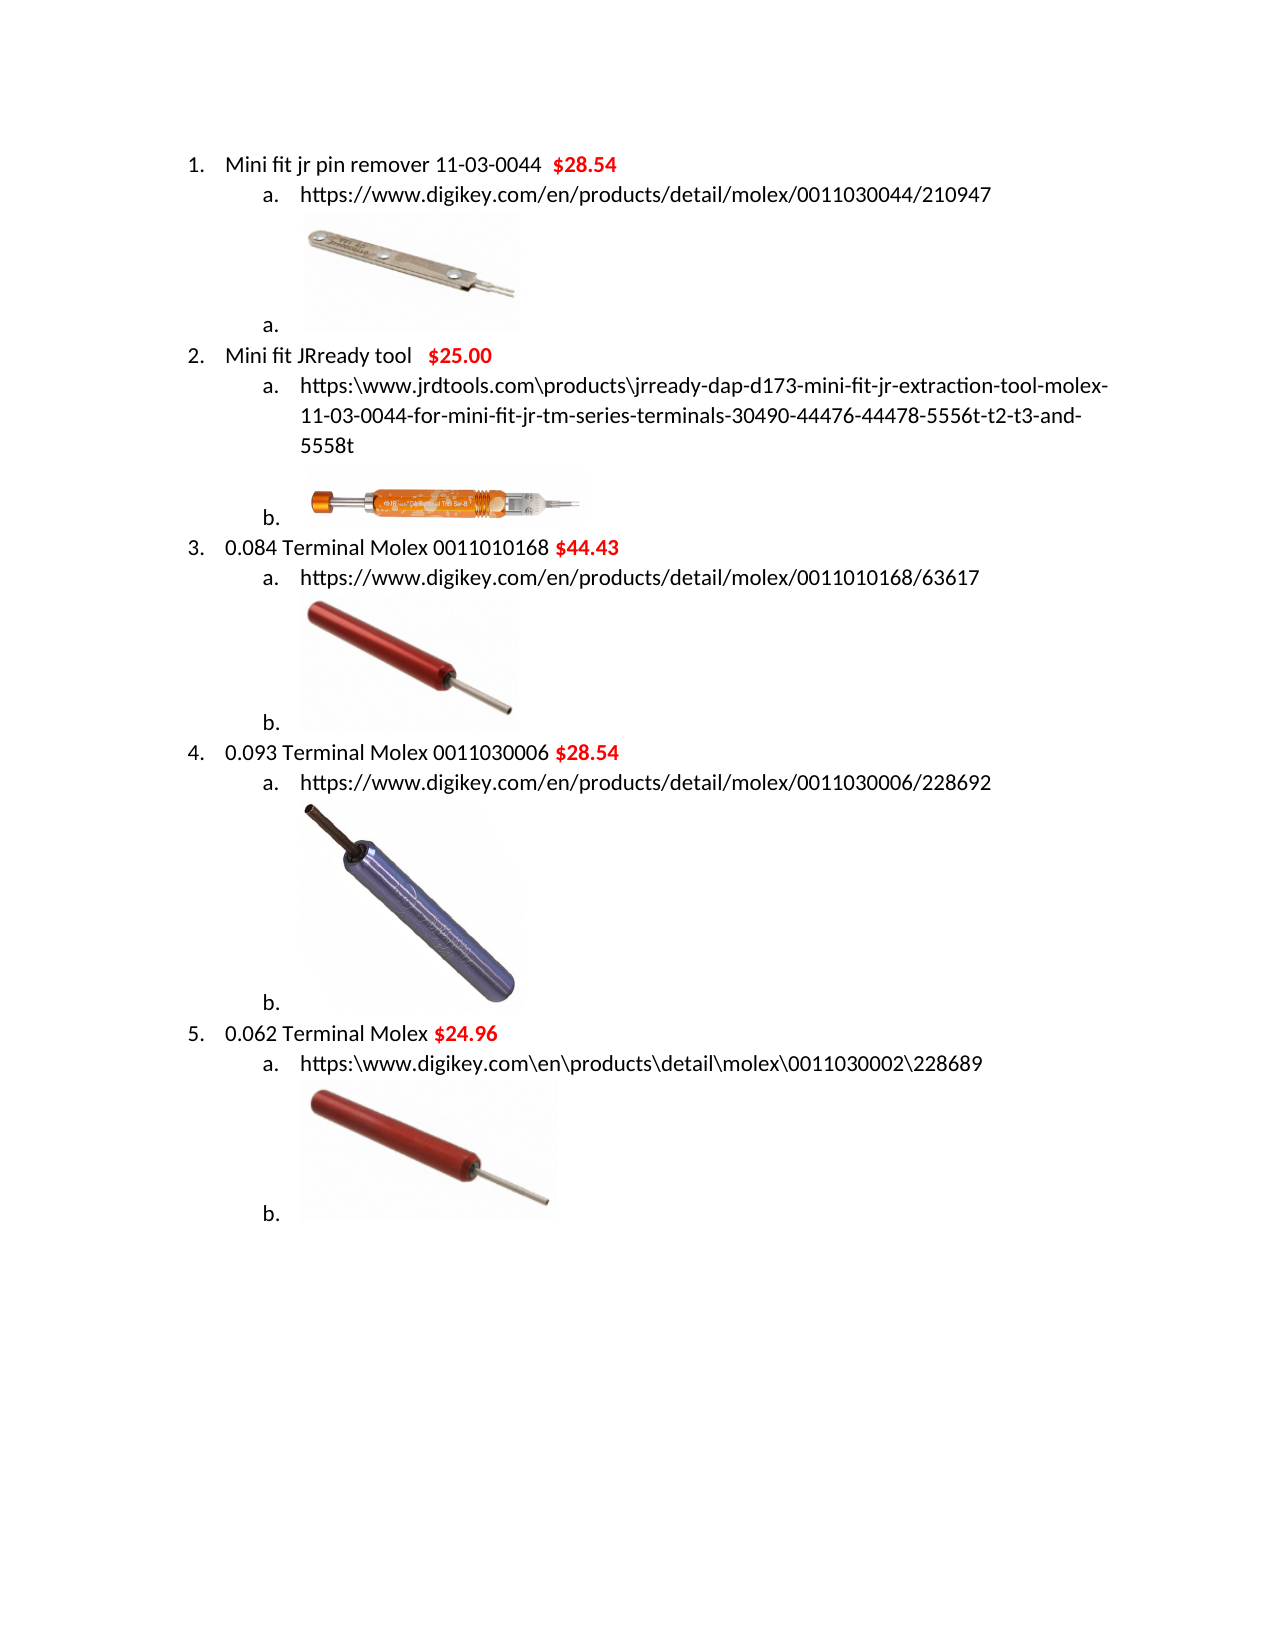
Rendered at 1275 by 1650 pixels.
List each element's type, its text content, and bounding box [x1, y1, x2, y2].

picture [300, 1079, 559, 1221]
list https://www.digikey.com/en/products/detail/molex/0011030006/228692 [262, 768, 1125, 796]
picture [309, 467, 585, 525]
list https:\www.jrdtools.com\products\jrready-dap-d173-mini-fit-jr-extraction-tool-molex-11-03-0044-for-mini-fit-jr-tm-series-terminals-30490-44476-44478-5556t-t2-t3-and-5558t [262, 371, 1125, 459]
picture [300, 593, 519, 731]
list Mini fit jr pin remover 11-03-0044 $28.54 [187, 150, 1125, 178]
picture [300, 798, 524, 1011]
list https://www.digikey.com/en/products/detail/molex/0011030044/210947 [262, 180, 1125, 208]
list 0.084 Terminal Molex 0011010168 $44.43 [187, 533, 1125, 561]
picture [300, 210, 529, 333]
list Mini fit JRready tool $25.00 [187, 341, 1125, 369]
list 0.062 Terminal Molex $24.96 [187, 1019, 1125, 1047]
list https://www.digikey.com/en/products/detail/molex/0011010168/63617 [262, 563, 1125, 591]
list 0.093 Terminal Molex 0011030006 $28.54 [187, 738, 1125, 766]
list https:\www.digikey.com\en\products\detail\molex\0011030002\228689 [262, 1049, 1125, 1077]
